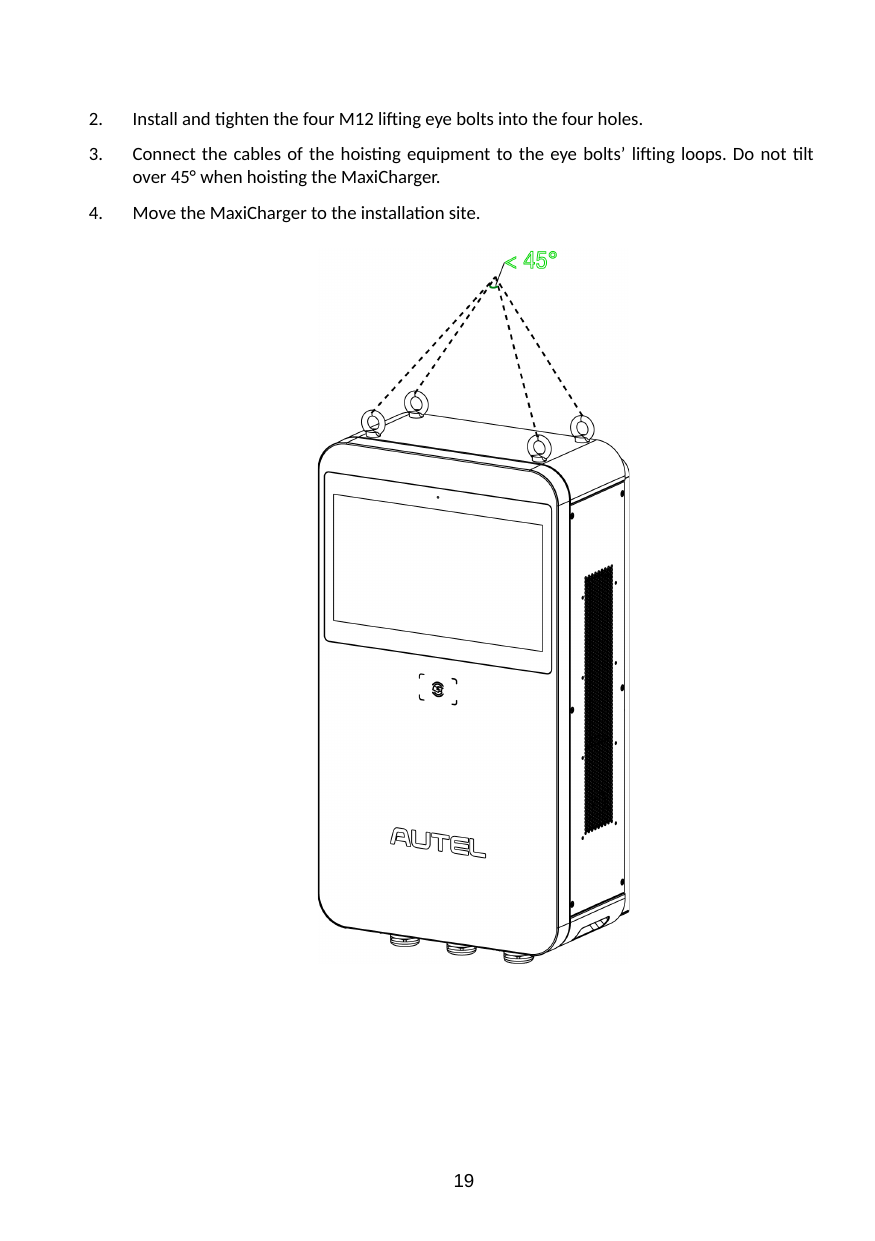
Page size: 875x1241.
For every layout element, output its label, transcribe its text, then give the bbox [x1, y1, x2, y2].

list Install and tighten the four M12 lifting eye bolts into the four holes. [89, 107, 815, 130]
picture [317, 248, 630, 964]
list Connect the cables of the hoisting equipment to the eye bolts’ lifting loops. Do not tilt over 45° when hoisting the MaxiCharger. [89, 142, 815, 188]
list Move the MaxiCharger to the installation site. [89, 201, 815, 224]
